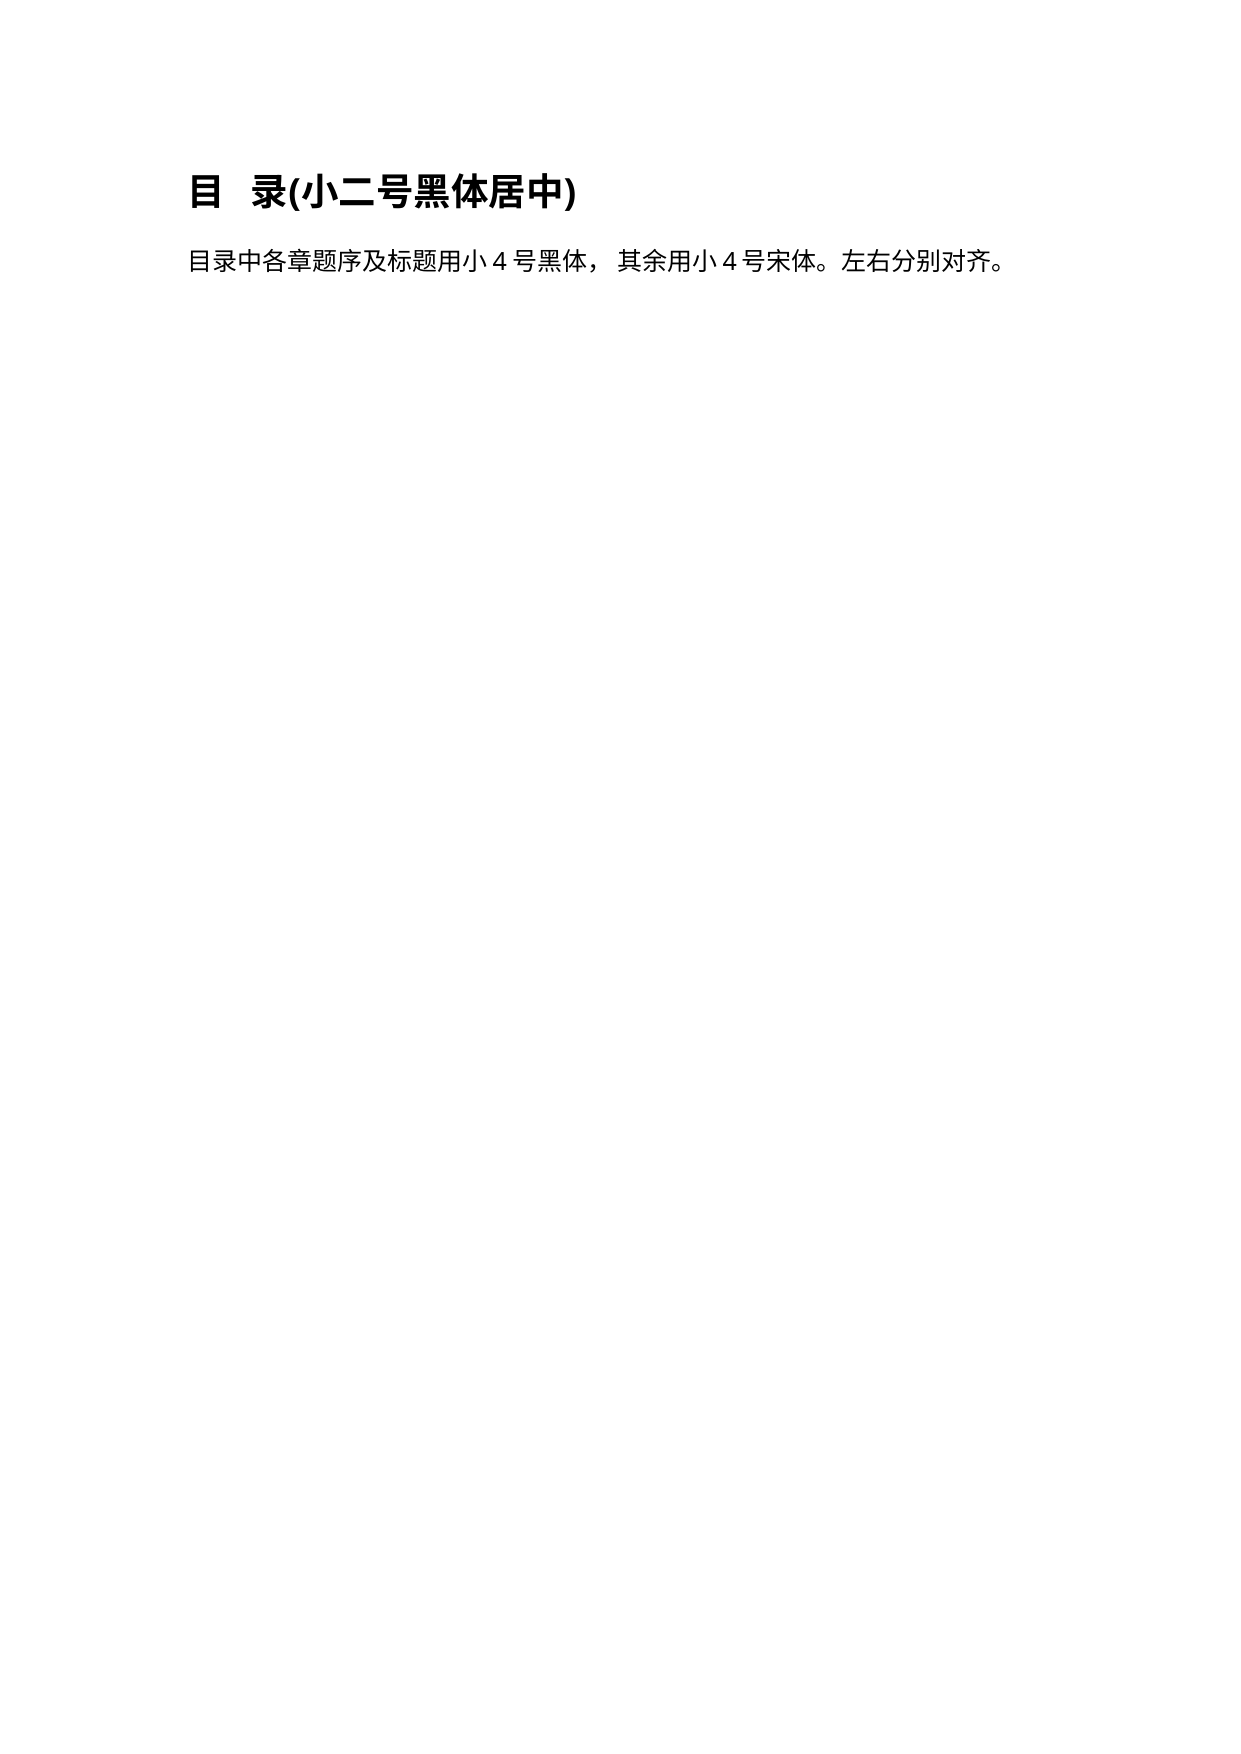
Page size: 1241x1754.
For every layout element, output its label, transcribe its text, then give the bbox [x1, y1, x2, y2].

text 目录中各章题序及标题用小4号黑体， 其余用小4号宋体。左右分别对齐。 [187, 227, 1048, 292]
text 目 录(小二号黑体居中) [187, 162, 1048, 216]
